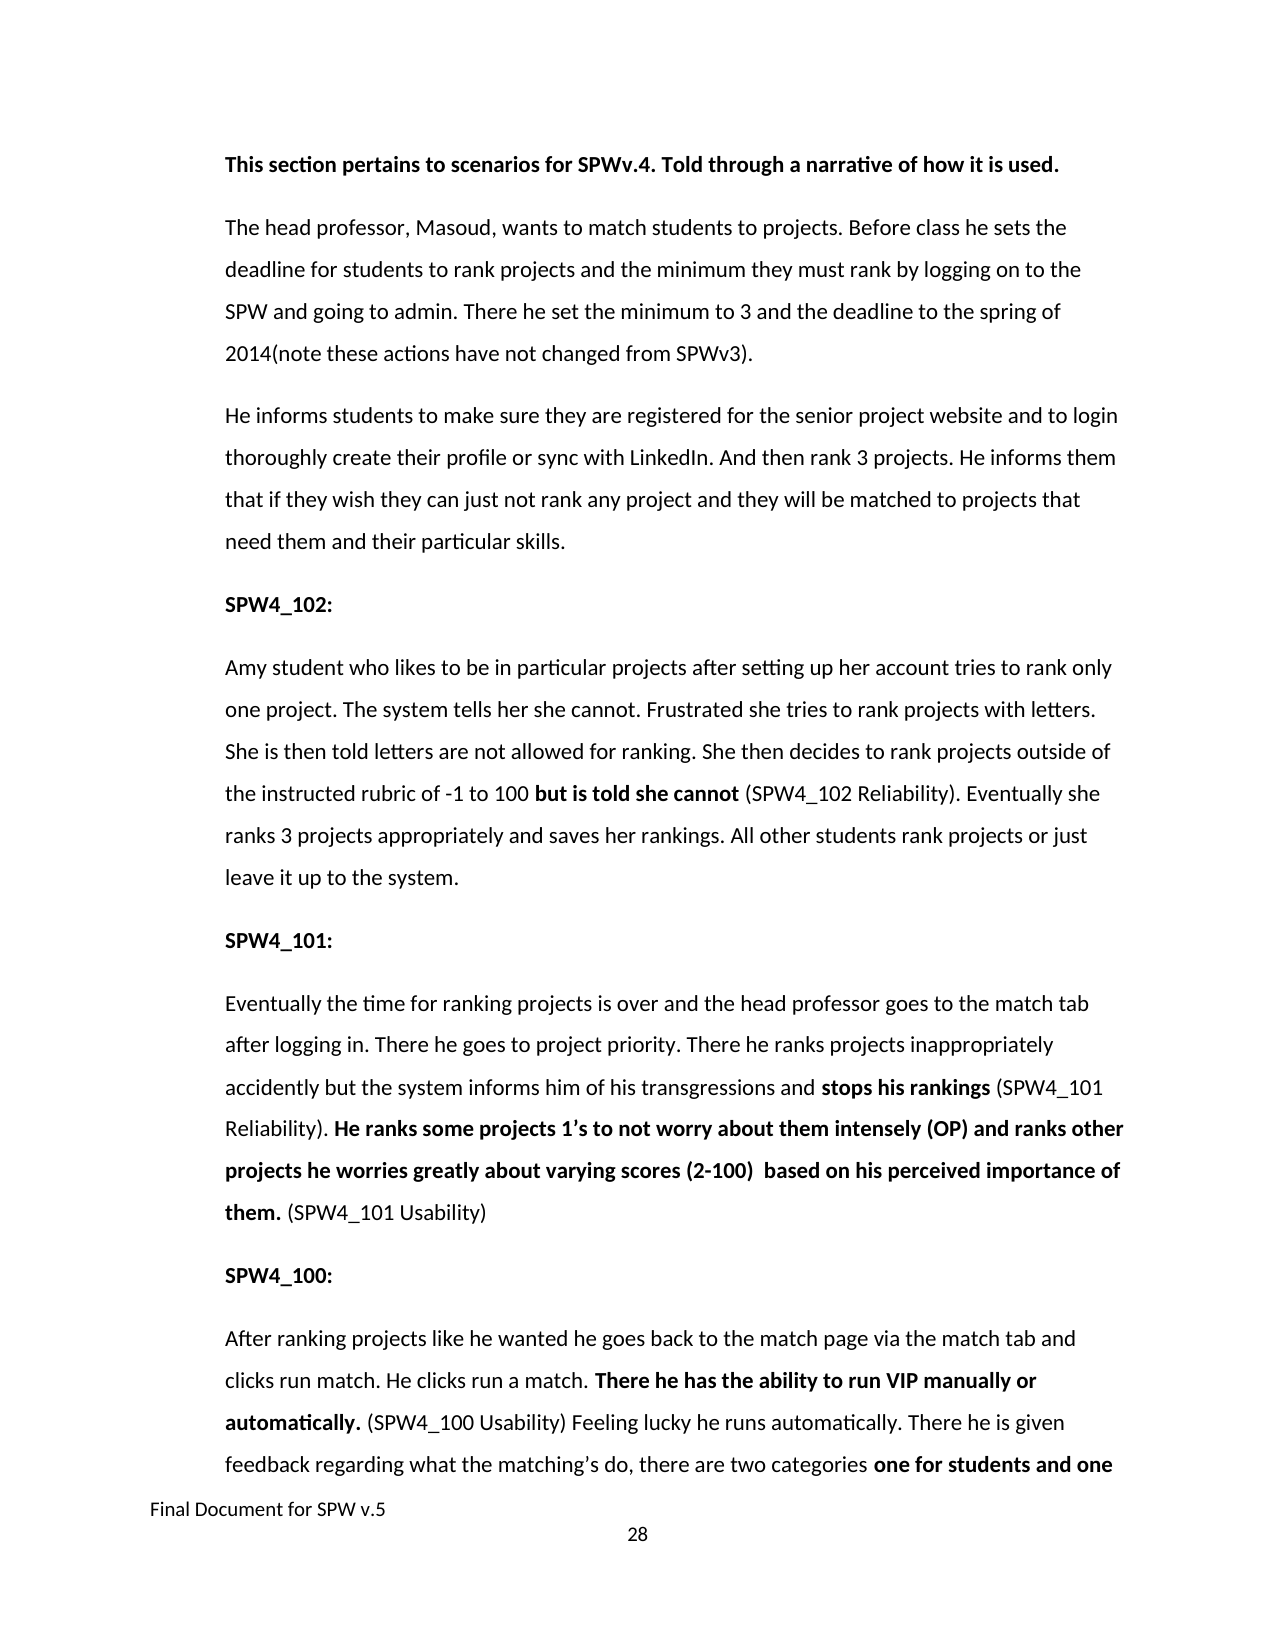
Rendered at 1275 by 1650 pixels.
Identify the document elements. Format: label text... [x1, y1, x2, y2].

text He informs students to make sure they are registered for the senior project website and to login thoroughly create their profile or sync with LinkedIn. And then rank 3 projects. He informs them that if they wish they can just not rank any project and they will be matched to projects that need them and their particular skills. [225, 402, 1125, 556]
text SPW4_102: [225, 590, 1125, 618]
text SPW4_100: [225, 1261, 1125, 1289]
text This section pertains to scenarios for SPWv.4. Told through a narrative of how it is used. [225, 150, 1125, 178]
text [225, 1324, 1125, 1478]
text Eventually the time for ranking projects is over and the head professor goes to the match tab after logging in. There he goes to project priority. There he ranks projects inappropriately accidently but the system informs him of his transgressions and stops his rankings (SPW4_101 Reliability). He ranks some projects 1’s to not worry about them intensely (OP) and ranks other projects he worries greatly about varying scores (2-100) based on his perceived importance of them. (SPW4_101 Usability) [225, 989, 1125, 1227]
text SPW4_101: [225, 926, 1125, 954]
text The head professor, Masoud, wants to match students to projects. Before class he sets the deadline for students to rank projects and the minimum they must rank by logging on to the SPW and going to admin. There he set the minimum to 3 and the deadline to the spring of 2014(note these actions have not changed from SPWv3). [225, 213, 1125, 367]
text Amy student who likes to be in particular projects after setting up her account tries to rank only one project. The system tells her she cannot. Frustrated she tries to rank projects with letters. She is then told letters are not allowed for ranking. She then decides to rank projects outside of the instructed rubric of -1 to 100 but is told she cannot (SPW4_102 Reliability). Eventually she ranks 3 projects appropriately and saves her rankings. All other students rank projects or just leave it up to the system. [225, 653, 1125, 891]
